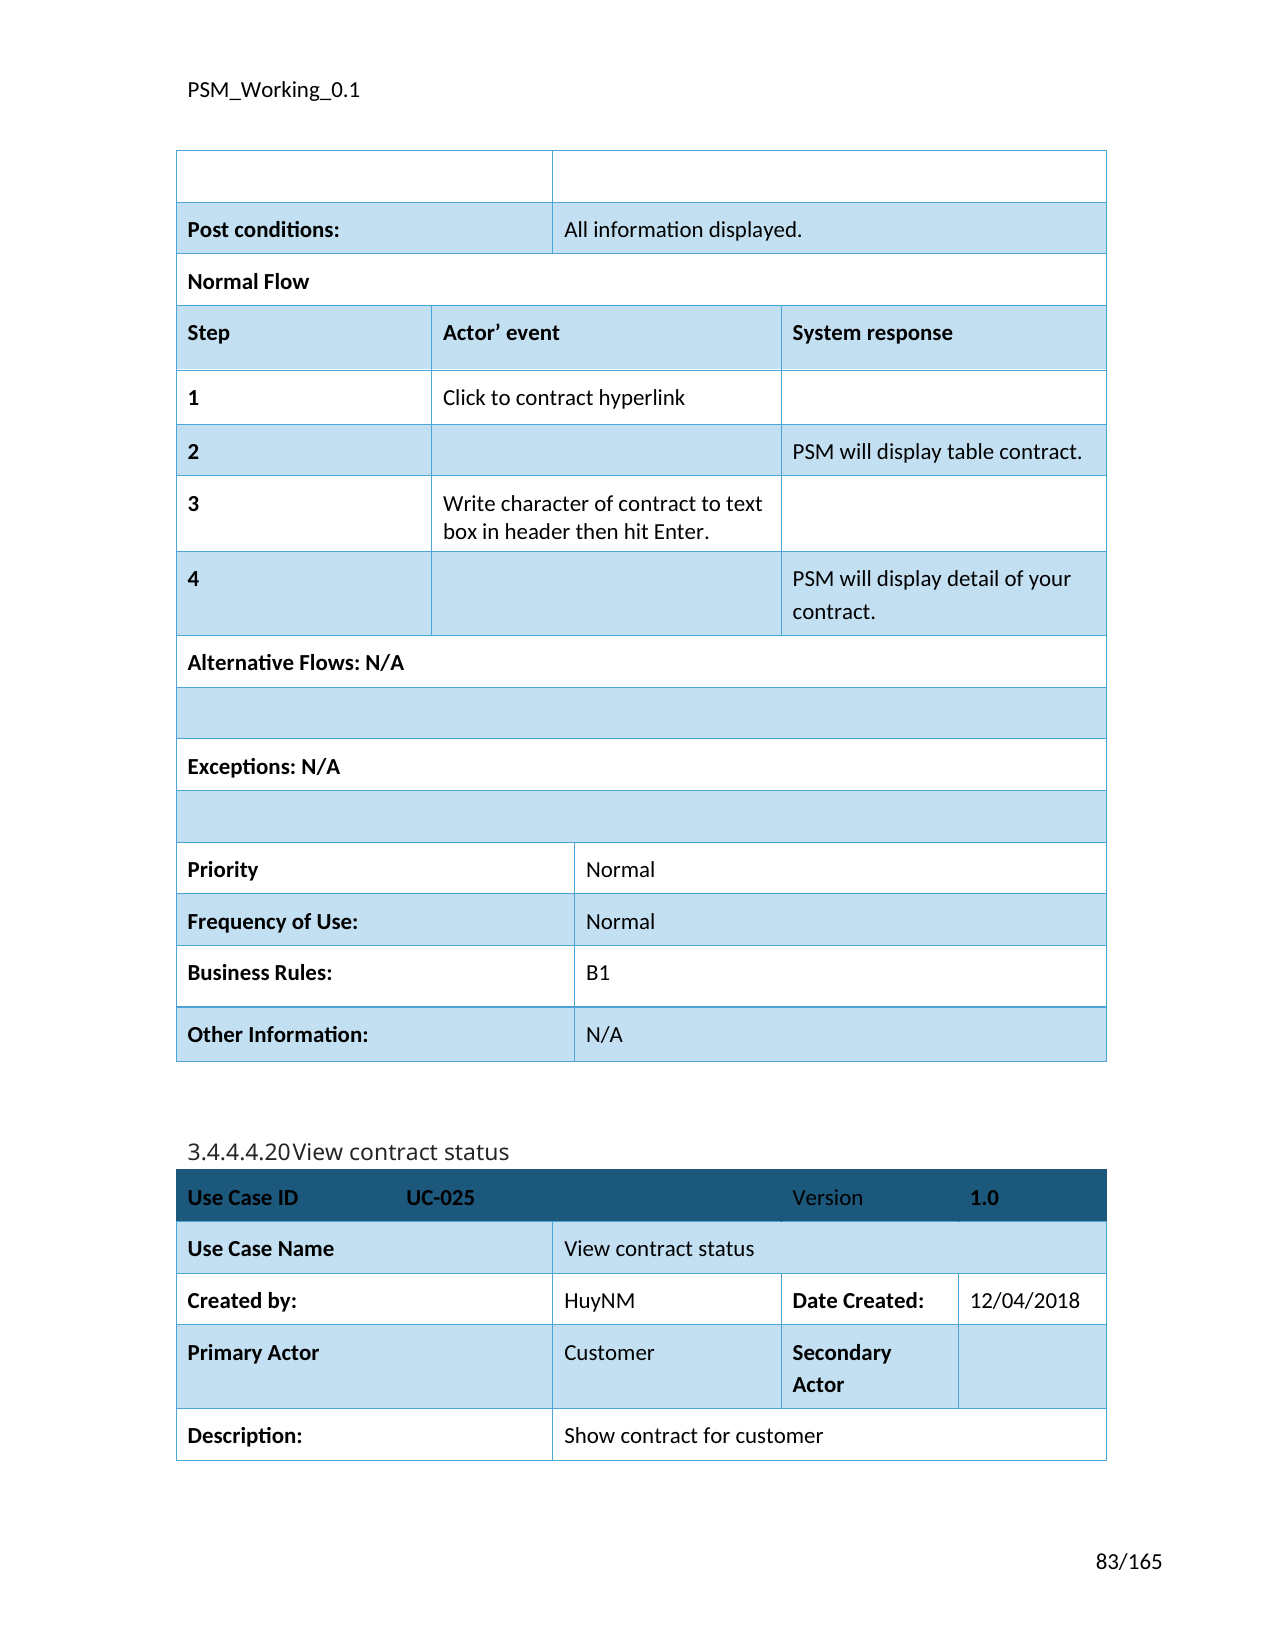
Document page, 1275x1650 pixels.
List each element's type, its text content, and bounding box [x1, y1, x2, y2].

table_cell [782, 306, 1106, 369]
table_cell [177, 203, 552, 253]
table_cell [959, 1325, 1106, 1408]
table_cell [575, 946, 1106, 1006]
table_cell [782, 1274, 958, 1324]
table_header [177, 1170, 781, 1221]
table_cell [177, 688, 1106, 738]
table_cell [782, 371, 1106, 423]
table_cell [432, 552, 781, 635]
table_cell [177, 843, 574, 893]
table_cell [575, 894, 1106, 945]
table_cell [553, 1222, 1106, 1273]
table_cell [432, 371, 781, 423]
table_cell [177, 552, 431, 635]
subtitle View contract status [187, 1136, 1125, 1167]
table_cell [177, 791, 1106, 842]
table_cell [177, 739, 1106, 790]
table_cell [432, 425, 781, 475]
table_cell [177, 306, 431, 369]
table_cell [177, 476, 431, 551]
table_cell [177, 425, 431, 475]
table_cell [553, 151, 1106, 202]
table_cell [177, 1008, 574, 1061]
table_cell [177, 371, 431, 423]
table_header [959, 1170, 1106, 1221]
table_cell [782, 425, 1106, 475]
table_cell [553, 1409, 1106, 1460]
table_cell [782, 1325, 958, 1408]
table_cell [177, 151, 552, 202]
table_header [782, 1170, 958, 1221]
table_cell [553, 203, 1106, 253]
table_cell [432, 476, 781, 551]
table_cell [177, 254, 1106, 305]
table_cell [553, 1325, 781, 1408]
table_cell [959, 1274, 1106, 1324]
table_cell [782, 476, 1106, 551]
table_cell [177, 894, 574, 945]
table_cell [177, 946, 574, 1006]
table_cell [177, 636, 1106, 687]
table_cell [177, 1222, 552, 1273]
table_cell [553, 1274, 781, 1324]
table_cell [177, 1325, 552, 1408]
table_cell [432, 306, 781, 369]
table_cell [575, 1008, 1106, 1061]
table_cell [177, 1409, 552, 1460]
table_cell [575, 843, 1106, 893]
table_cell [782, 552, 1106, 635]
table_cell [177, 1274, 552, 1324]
